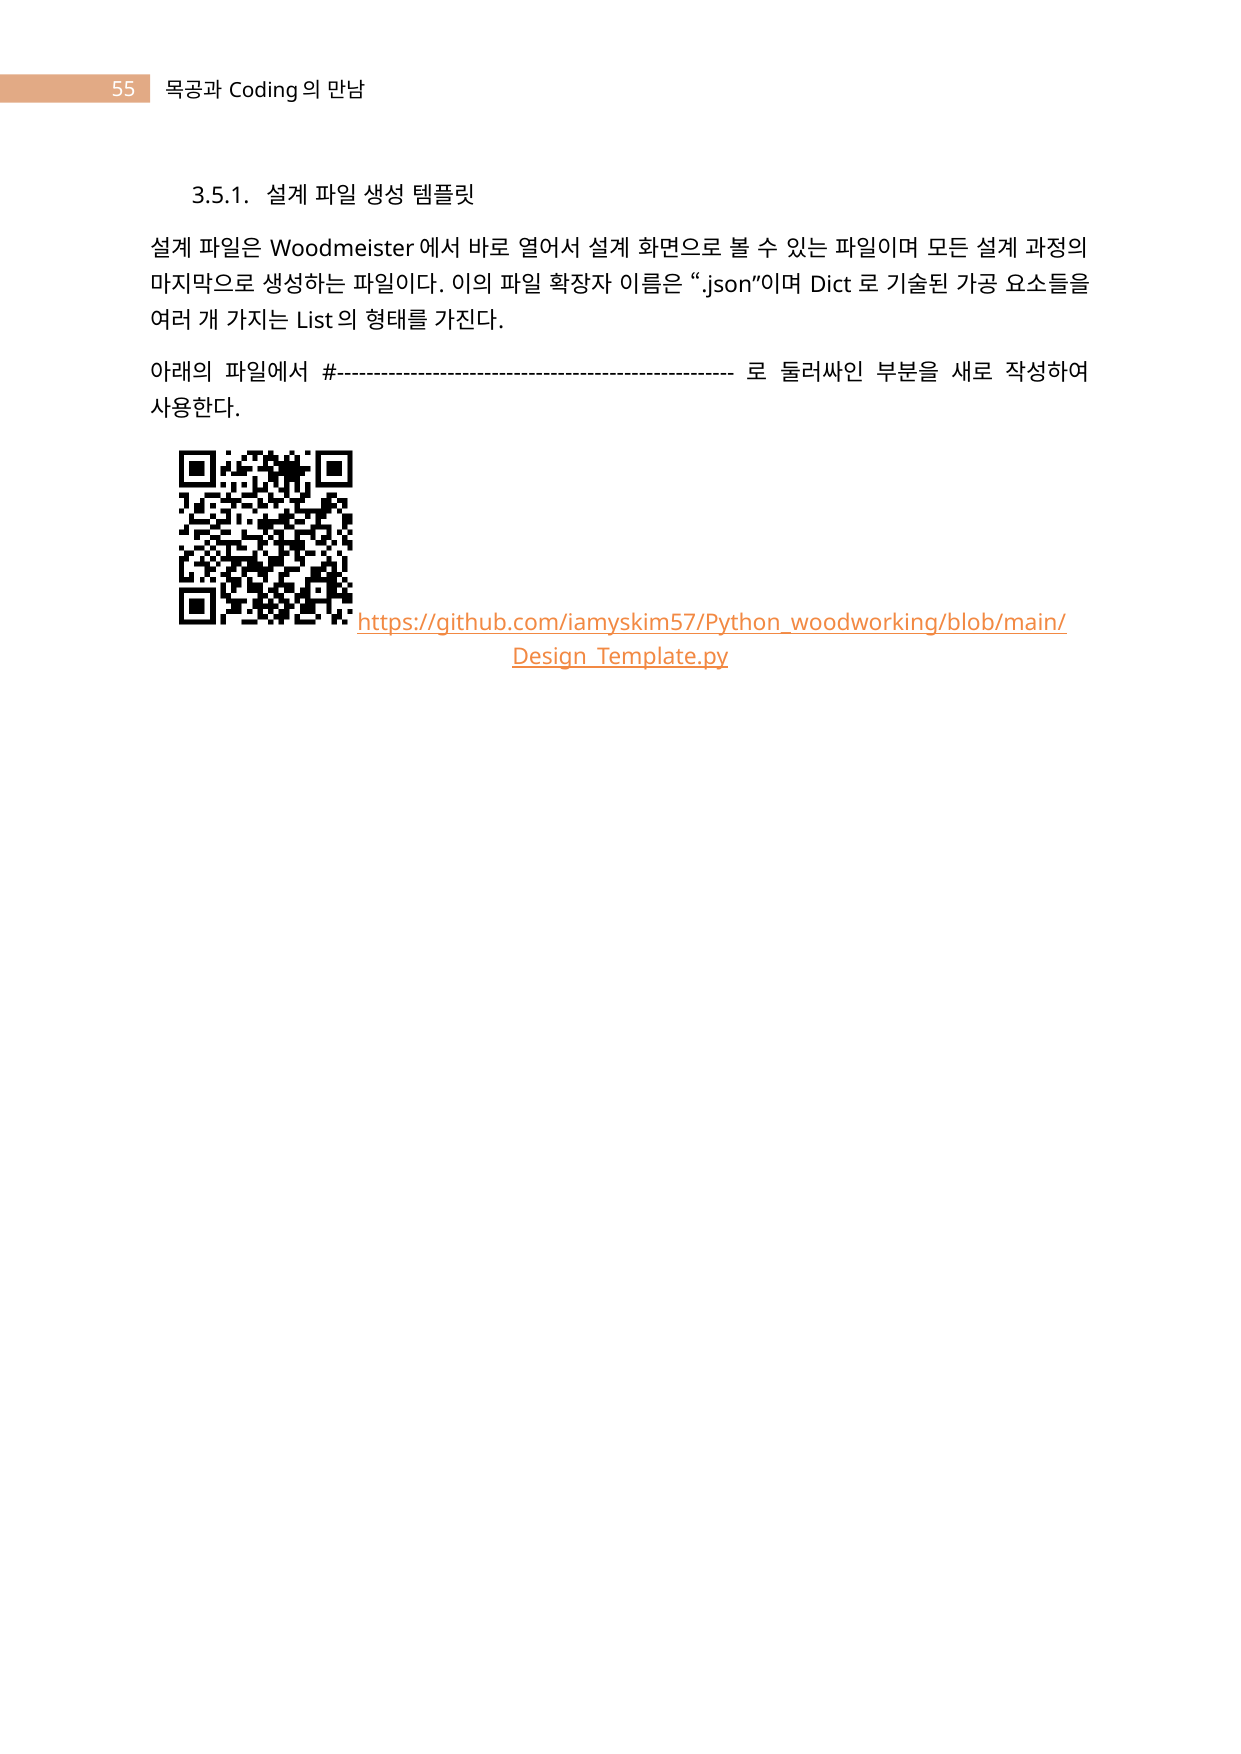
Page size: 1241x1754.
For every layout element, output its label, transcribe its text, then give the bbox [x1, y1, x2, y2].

text 아래의 파일에서 #------------------------------------------------------ 로 둘러싸인 부분을 새로 작성하여 사용한다. [150, 354, 1090, 423]
text https://github.com/iamyskim57/Python_woodworking/blob/main/Design_Template.py [150, 443, 1090, 671]
text 설계 파일은 Woodmeister에서 바로 열어서 설계 화면으로 볼 수 있는 파일이며 모든 설계 과정의 마지막으로 생성하는 파일이다. 이의 파일 확장자 이름은 “.json”이며 Dict 로 기술된 가공 요소들을 여러 개 가지는 List의 형태를 가진다. [150, 230, 1090, 335]
subtitle 설계 파일 생성 템플릿 [192, 177, 1090, 211]
picture [173, 442, 357, 631]
